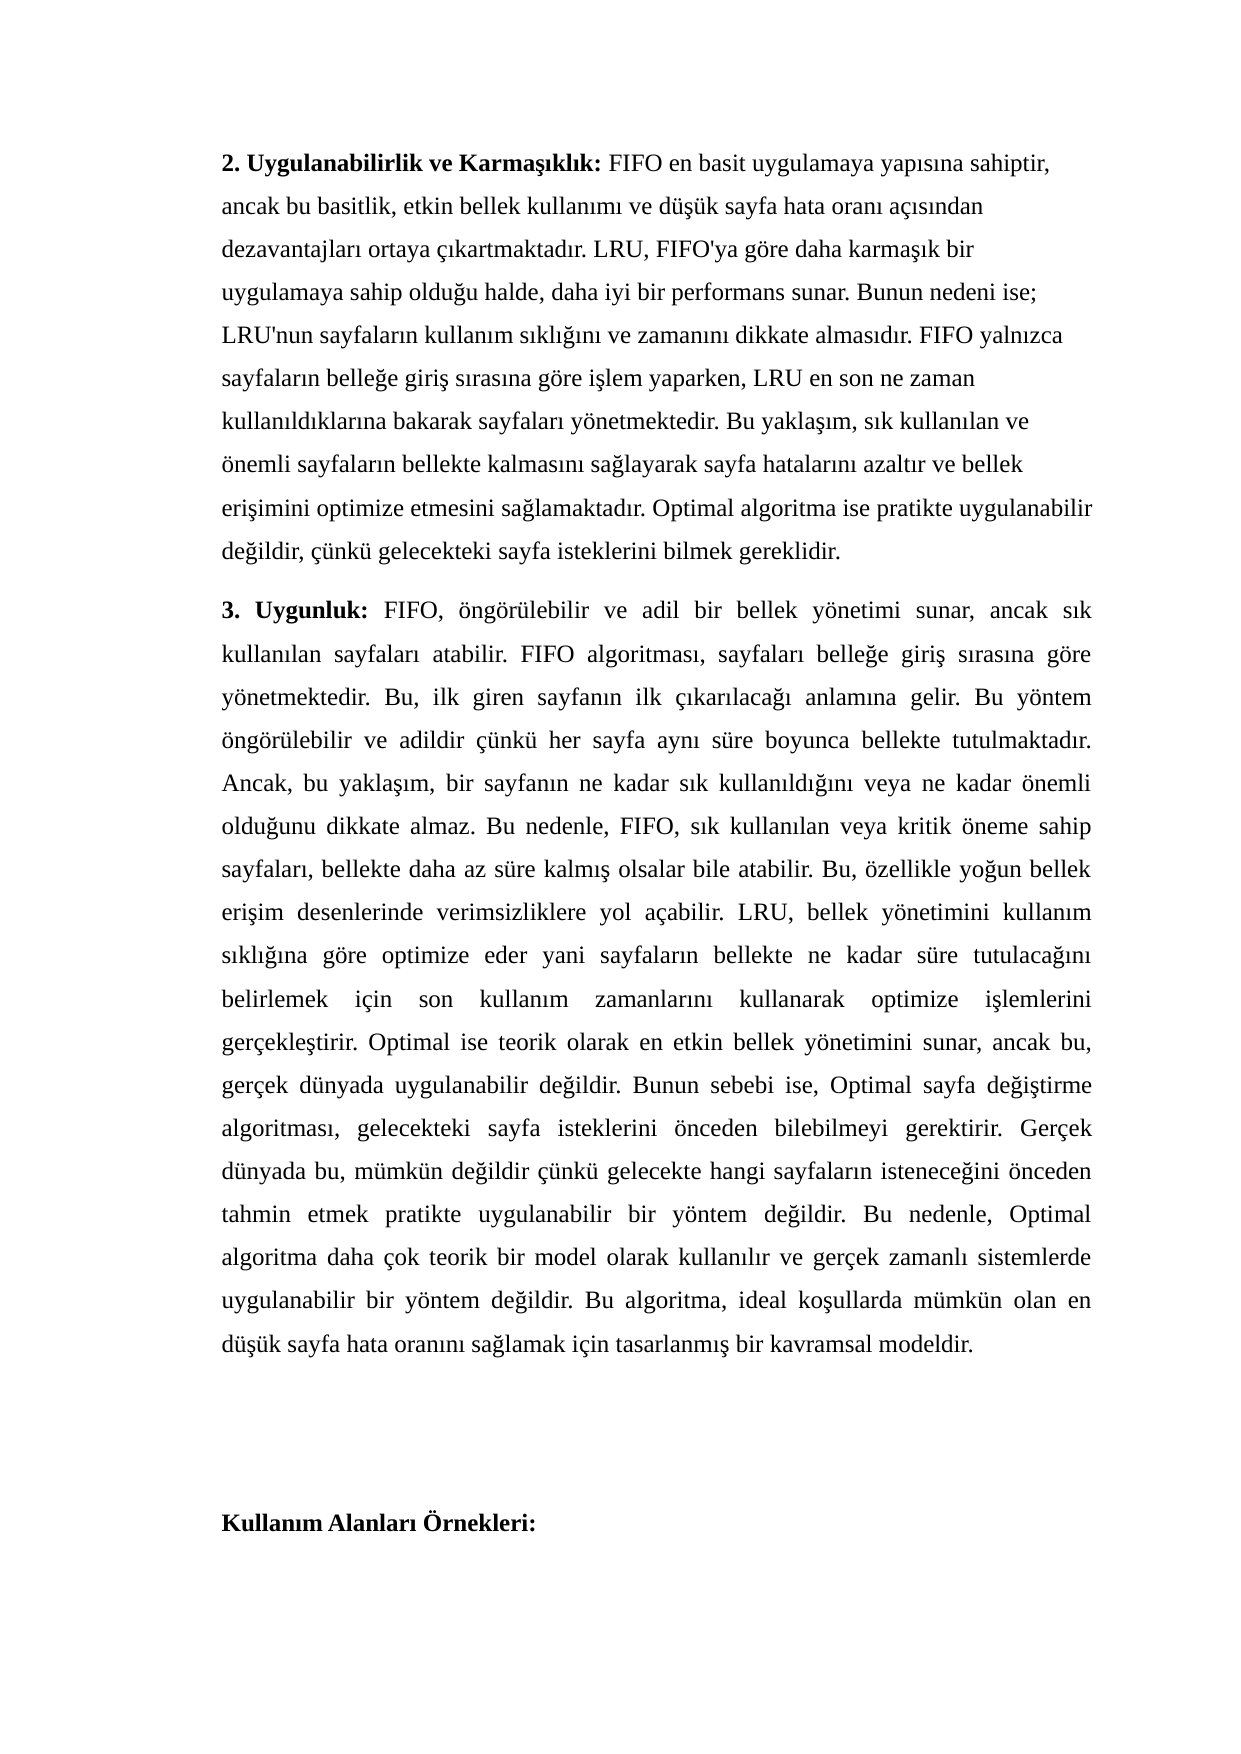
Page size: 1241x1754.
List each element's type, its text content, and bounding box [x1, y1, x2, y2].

text 3. Uygunluk: FIFO, öngörülebilir ve adil bir bellek yönetimi sunar, ancak sık kullanılan sayfaları atabilir. FIFO algoritması, sayfaları belleğe giriş sırasına göre yönetmektedir. Bu, ilk giren sayfanın ilk çıkarılacağı anlamına gelir. Bu yöntem öngörülebilir ve adildir çünkü her sayfa aynı süre boyunca bellekte tutulmaktadır. Ancak, bu yaklaşım, bir sayfanın ne kadar sık kullanıldığını veya ne kadar önemli olduğunu dikkate almaz. Bu nedenle, FIFO, sık kullanılan veya kritik öneme sahip sayfaları, bellekte daha az süre kalmış olsalar bile atabilir. Bu, özellikle yoğun bellek erişim desenlerinde verimsizliklere yol açabilir. LRU, bellek yönetimini kullanım sıklığına göre optimize eder yani sayfaların bellekte ne kadar süre tutulacağını belirlemek için son kullanım zamanlarını kullanarak optimize işlemlerini gerçekleştirir. Optimal ise teorik olarak en etkin bellek yönetimini sunar, ancak bu, gerçek dünyada uygulanabilir değildir. Bunun sebebi ise, Optimal sayfa değiştirme algoritması, gelecekteki sayfa isteklerini önceden bilebilmeyi gerektirir. Gerçek dünyada bu, mümkün değildir çünkü gelecekte hangi sayfaların isteneceğini önceden tahmin etmek pratikte uygulanabilir bir yöntem değildir. Bu nedenle, Optimal algoritma daha çok teorik bir model olarak kullanılır ve gerçek zamanlı sistemlerde uygulanabilir bir yöntem değildir. Bu algoritma, ideal koşullarda mümkün olan en düşük sayfa hata oranını sağlamak için tasarlanmış bir kavramsal modeldir. [221, 596, 1093, 1357]
text Kullanım Alanları Örnekleri: [221, 1508, 1093, 1537]
text 2. Uygulanabilirlik ve Karmaşıklık: FIFO en basit uygulamaya yapısına sahiptir, ancak bu basitlik, etkin bellek kullanımı ve düşük sayfa hata oranı açısından dezavantajları ortaya çıkartmaktadır. LRU, FIFO'ya göre daha karmaşık bir uygulamaya sahip olduğu halde, daha iyi bir performans sunar. Bunun nedeni ise; LRU'nun sayfaların kullanım sıklığını ve zamanını dikkate almasıdır. FIFO yalnızca sayfaların belleğe giriş sırasına göre işlem yaparken, LRU en son ne zaman kullanıldıklarına bakarak sayfaları yönetmektedir. Bu yaklaşım, sık kullanılan ve önemli sayfaların bellekte kalmasını sağlayarak sayfa hatalarını azaltır ve bellek erişimini optimize etmesini sağlamaktadır. Optimal algoritma ise pratikte uygulanabilir değildir, çünkü gelecekteki sayfa isteklerini bilmek gereklidir. [221, 148, 1093, 564]
